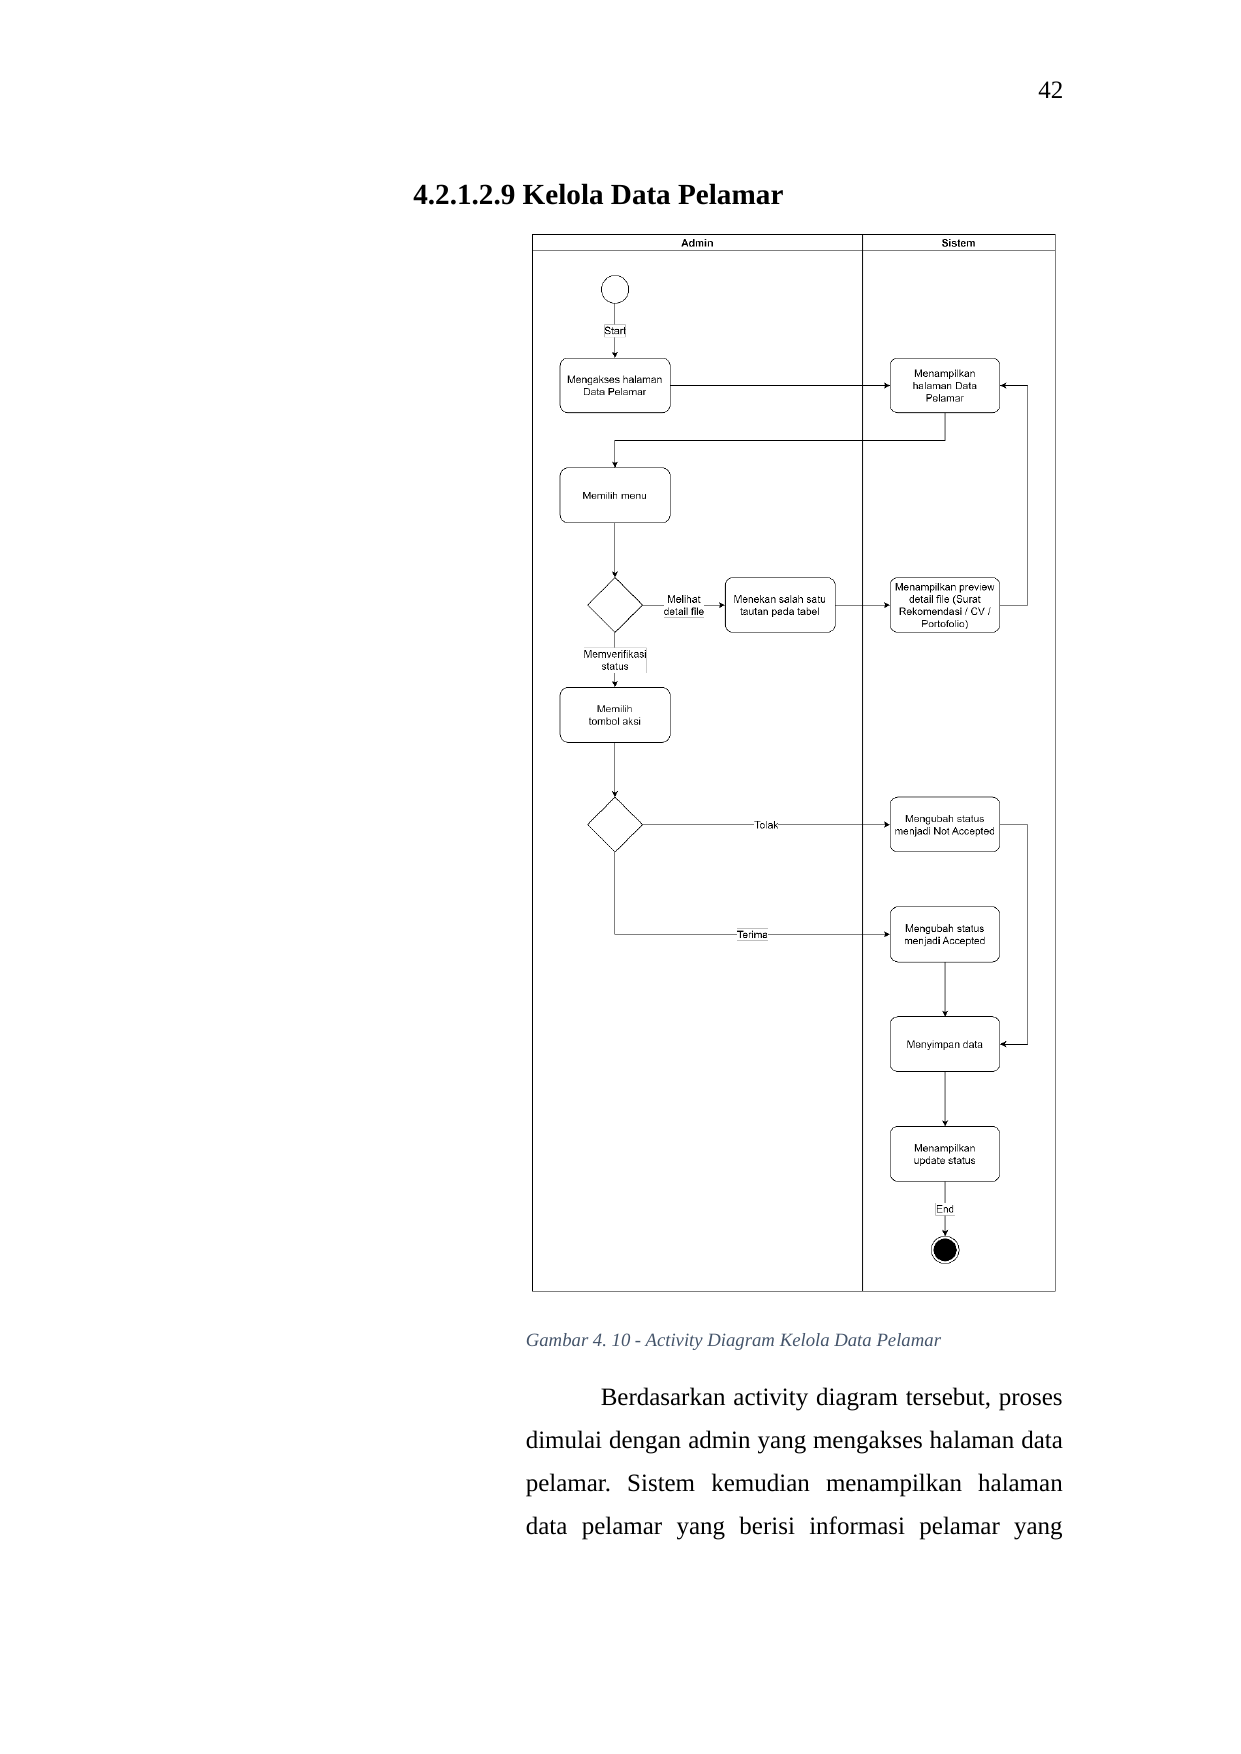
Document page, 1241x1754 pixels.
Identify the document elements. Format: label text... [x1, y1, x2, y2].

picture [525, 227, 1062, 1298]
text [526, 1382, 1063, 1540]
subtitle 4.2.1.2.9 Kelola Data Pelamar [413, 177, 1063, 211]
text Gambar 4. 10 - Activity Diagram Kelola Data Pelamar [526, 1329, 1063, 1350]
